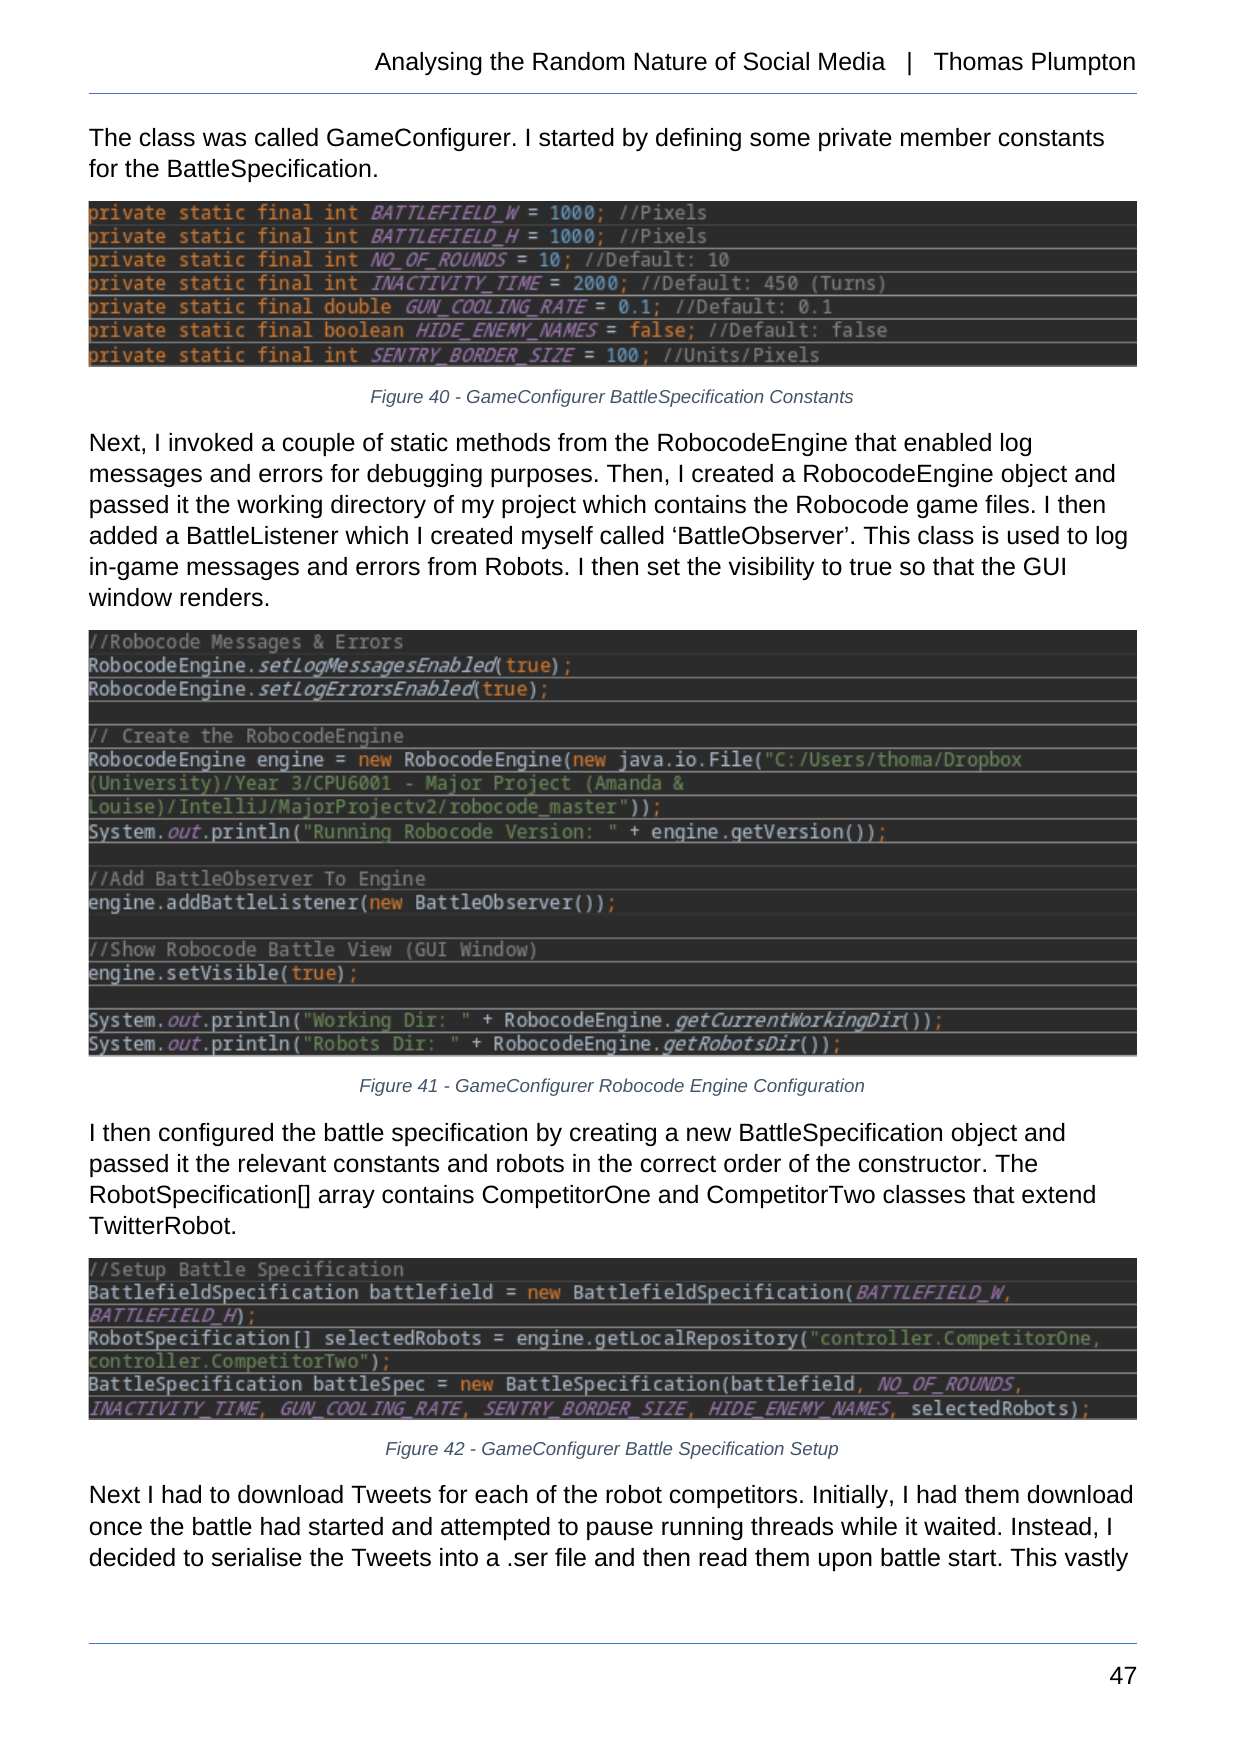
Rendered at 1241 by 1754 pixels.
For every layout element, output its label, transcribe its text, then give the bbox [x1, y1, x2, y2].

text Next, I invoked a couple of static methods from the RobocodeEngine that enabled log messages and errors for debugging purposes. Then, I created a RobocodeEngine object and passed it the working directory of my project which contains the Robocode game files. I then added a BattleListener which I created myself called ‘BattleObserver’. This class is used to log in-game messages and errors from Robots. I then set the visibility to true so that the GUI window renders. [89, 428, 1137, 612]
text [89, 1481, 1137, 1571]
text The class was called GameConfigurer. I started by defining some private member constants for the BattleSpecification. [89, 122, 1137, 182]
text I then configured the battle specification by creating a new BattleSpecification object and passed it the relevant constants and robots in the correct order of the constructor. The RobotSpecification[] array contains CompetitorOne and CompetitorTwo classes that extend TwitterRobot. [89, 1117, 1137, 1239]
